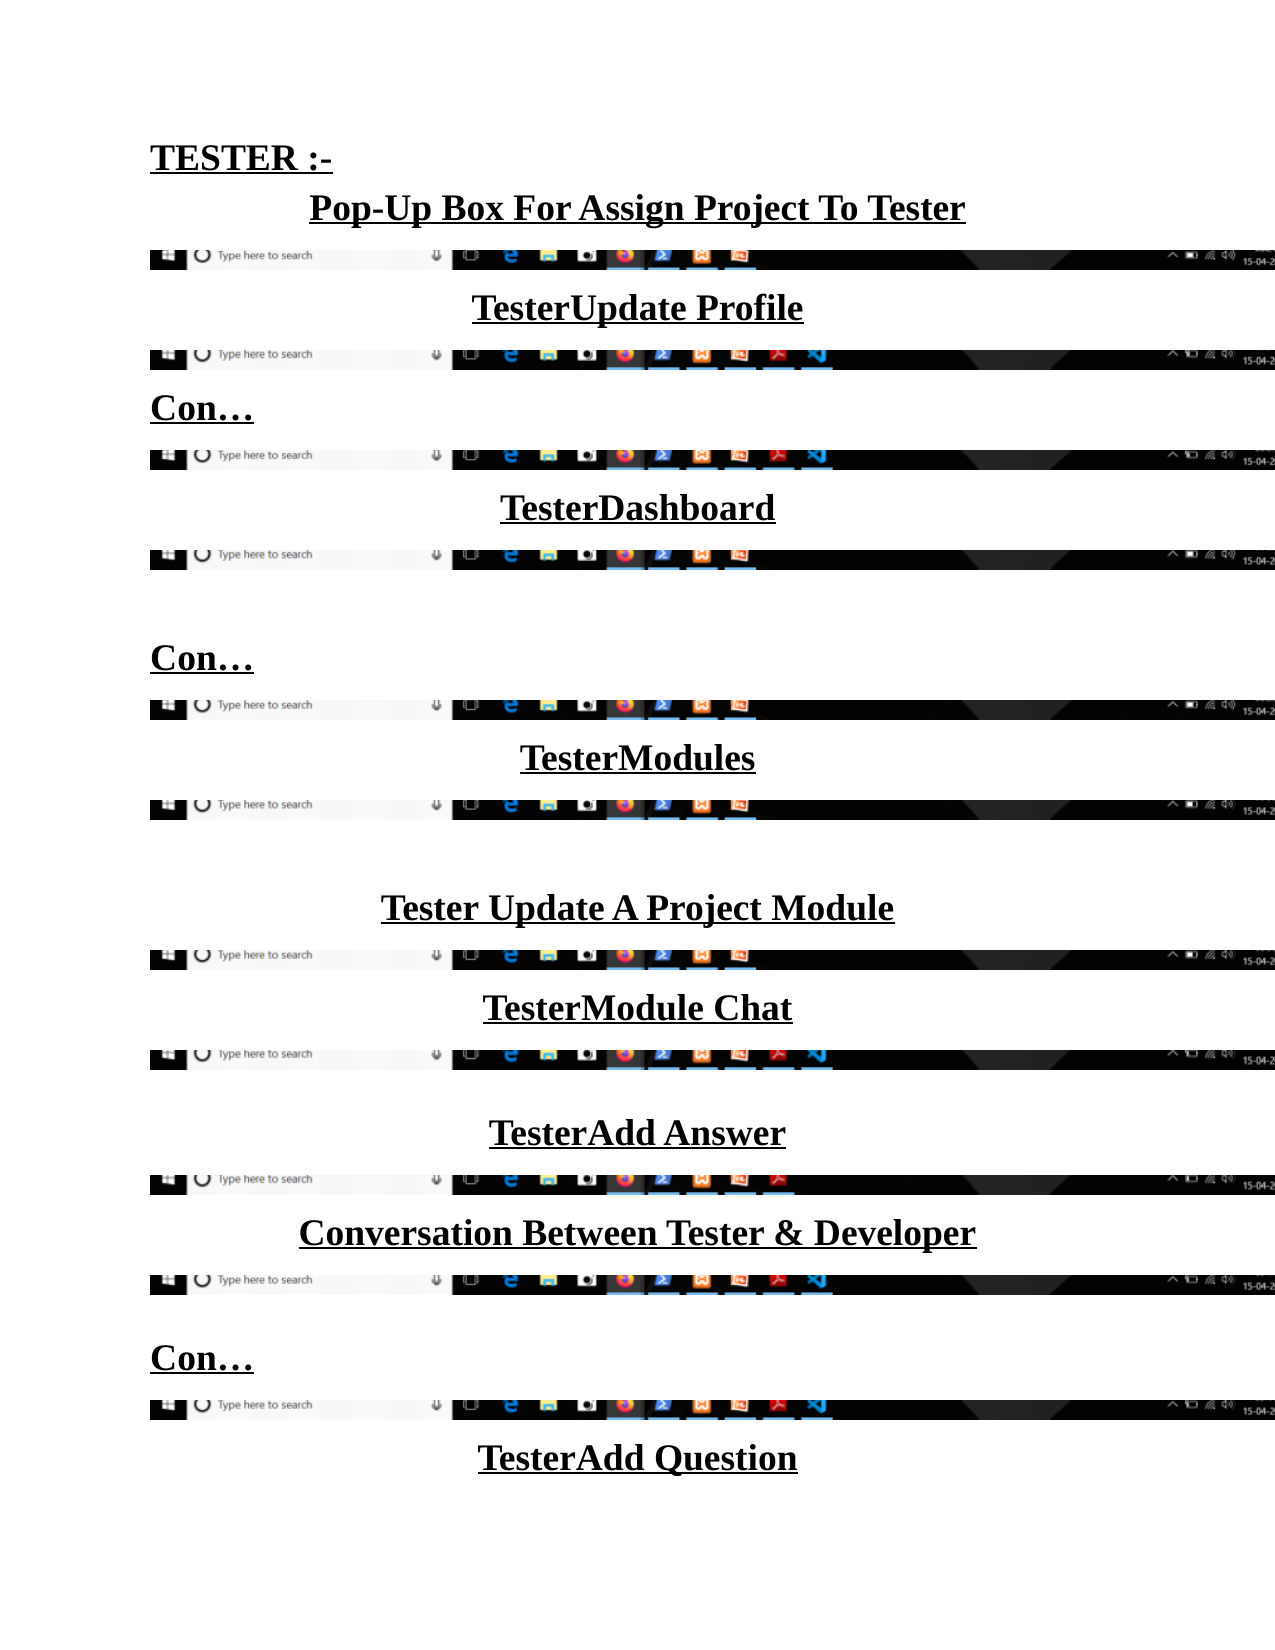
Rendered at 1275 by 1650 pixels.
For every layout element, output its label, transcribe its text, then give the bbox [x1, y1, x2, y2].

text TESTER :- [150, 150, 1125, 175]
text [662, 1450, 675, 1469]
text TesterModule Chat [150, 1000, 1125, 1025]
text Conversation Between Tester & Developer [150, 1225, 1125, 1250]
text TesterDashboard [150, 500, 1125, 525]
text Pop-Up Box For Assign Project To Tester [150, 200, 1125, 225]
text TesterAdd Answer [150, 1125, 1125, 1150]
text TesterUpdate Profile [150, 300, 1125, 325]
text TesterAdd Question [150, 1450, 672, 1475]
text TesterModules [150, 750, 1125, 775]
text Con… [150, 400, 1125, 425]
text TesterAdd Question [675, 1450, 1125, 1475]
text Con… [150, 650, 1125, 675]
text Con… [150, 1350, 1125, 1375]
text Tester Update A Project Module [150, 900, 1125, 925]
